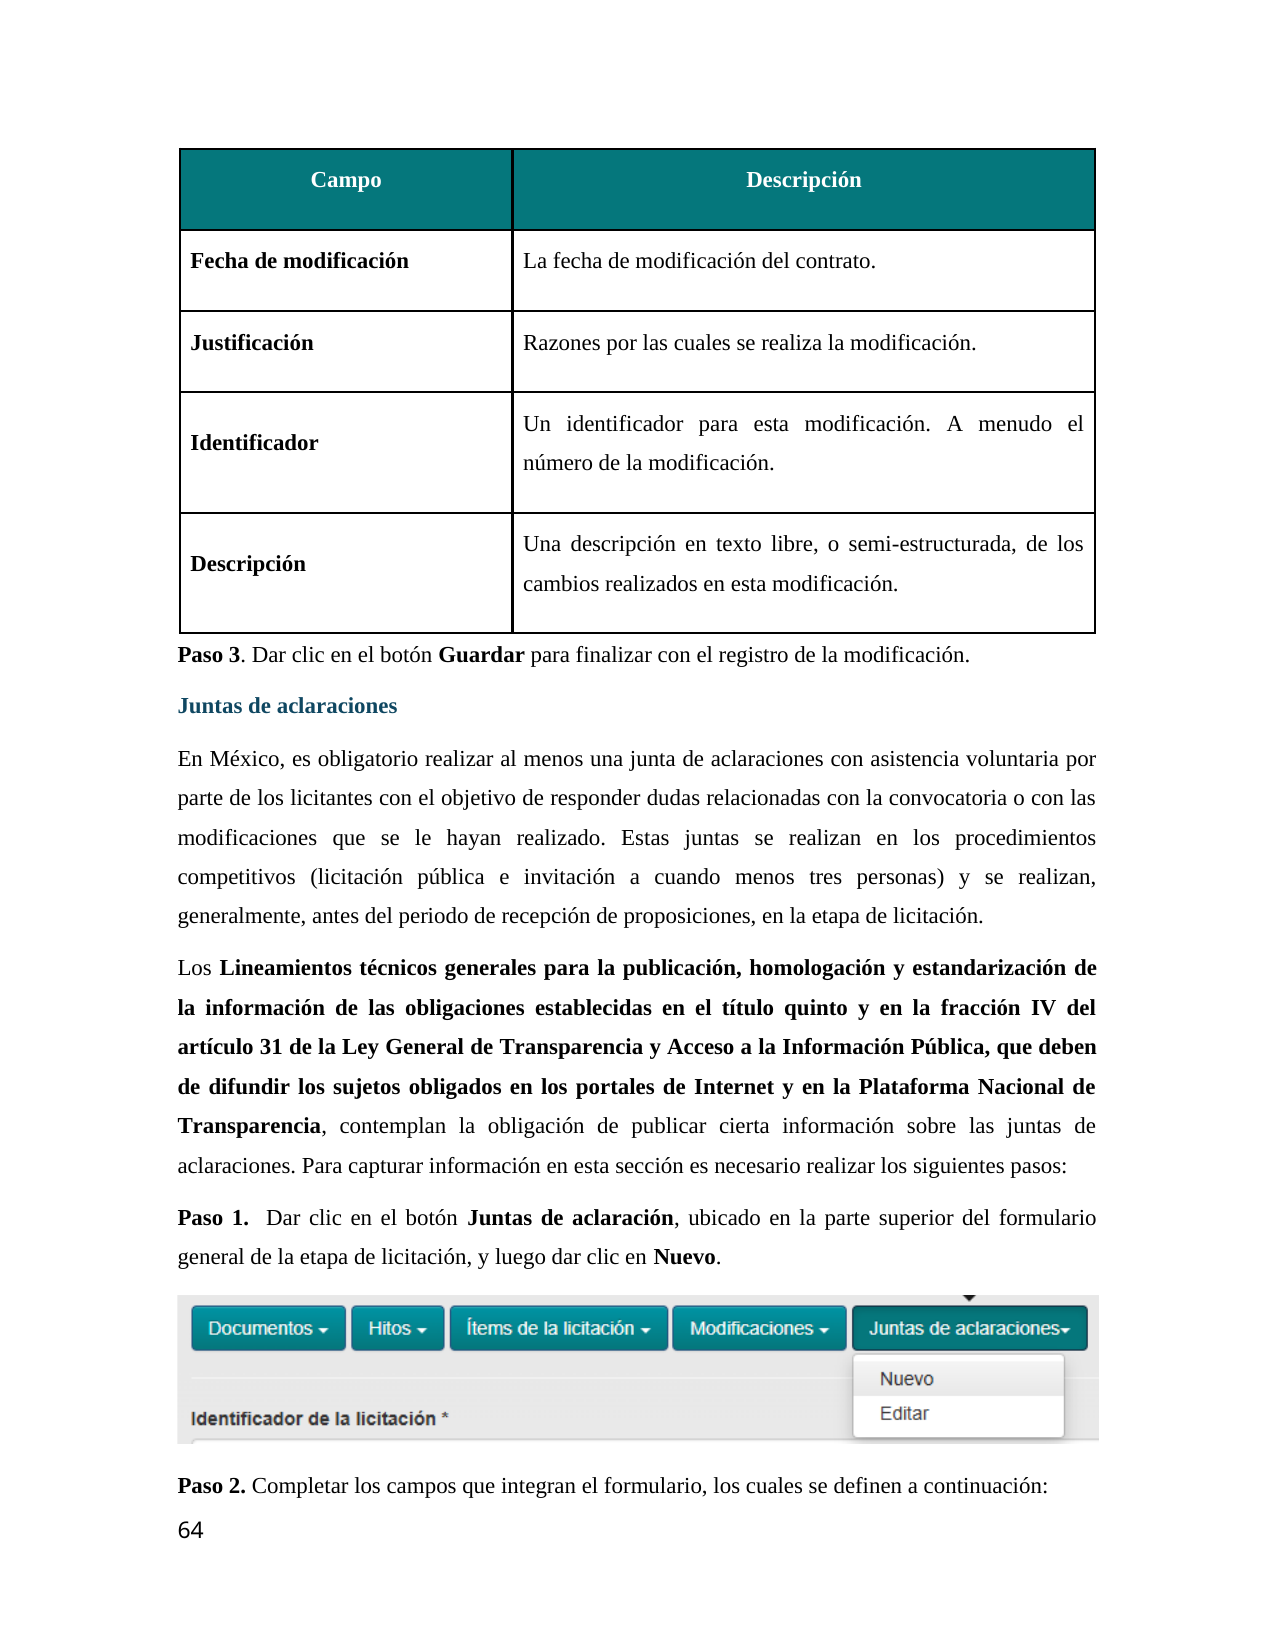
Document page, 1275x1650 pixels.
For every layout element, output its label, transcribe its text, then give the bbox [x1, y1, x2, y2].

table_header Campo [181, 150, 511, 229]
text En México, es obligatorio realizar al menos una junta de aclaraciones con asistencia voluntaria por parte de los licitantes con el objetivo de responder dudas relacionadas con la convocatoria o con las modificaciones que se le hayan realizado. Estas juntas se realizan en los procedimientos competitivos (licitación pública e invitación a cuando menos tres personas) y se realizan, generalmente, antes del periodo de recepción de proposiciones, en la etapa de licitación. [177, 744, 1098, 929]
table_cell Una descripción en texto libre, o semi-estructurada, de los cambios realizados en esta modificación. [514, 514, 1094, 632]
text Paso 3. Dar clic en el botón Guardar para finalizar con el registro de la modificación. [177, 641, 1098, 667]
subtitle Juntas de aclaraciones [177, 693, 1098, 719]
picture [177, 1295, 1099, 1444]
table_cell Identificador [181, 393, 511, 512]
text Paso 1. Dar clic en el botón Juntas de aclaración, ubicado en la parte superior del formulario general de la etapa de licitación, y luego dar clic en Nuevo. [177, 1204, 1098, 1270]
table_header Descripción [514, 150, 1094, 229]
table_cell Justificación [181, 312, 511, 391]
table_cell La fecha de modificación del contrato. [514, 231, 1094, 310]
table_cell Fecha de modificación [181, 231, 511, 310]
table_cell Un identificador para esta modificación. A menudo el número de la modificación. [514, 393, 1094, 512]
table_cell Descripción [181, 514, 511, 632]
text Los Lineamientos técnicos generales para la publicación, homologación y estandarización de la información de las obligaciones establecidas en el título quinto y en la fracción IV del artículo 31 de la Ley General de Transparencia y Acceso a la Información Pública, que deben de difundir los sujetos obligados en los portales de Internet y en la Plataforma Nacional de Transparencia, contemplan la obligación de publicar cierta información sobre las juntas de aclaraciones. Para capturar información en esta sección es necesario realizar los siguientes pasos: [177, 954, 1098, 1178]
table_cell Razones por las cuales se realiza la modificación. [514, 312, 1094, 391]
text Paso 2. Completar los campos que integran el formulario, los cuales se definen a continuación: [177, 1472, 1098, 1498]
